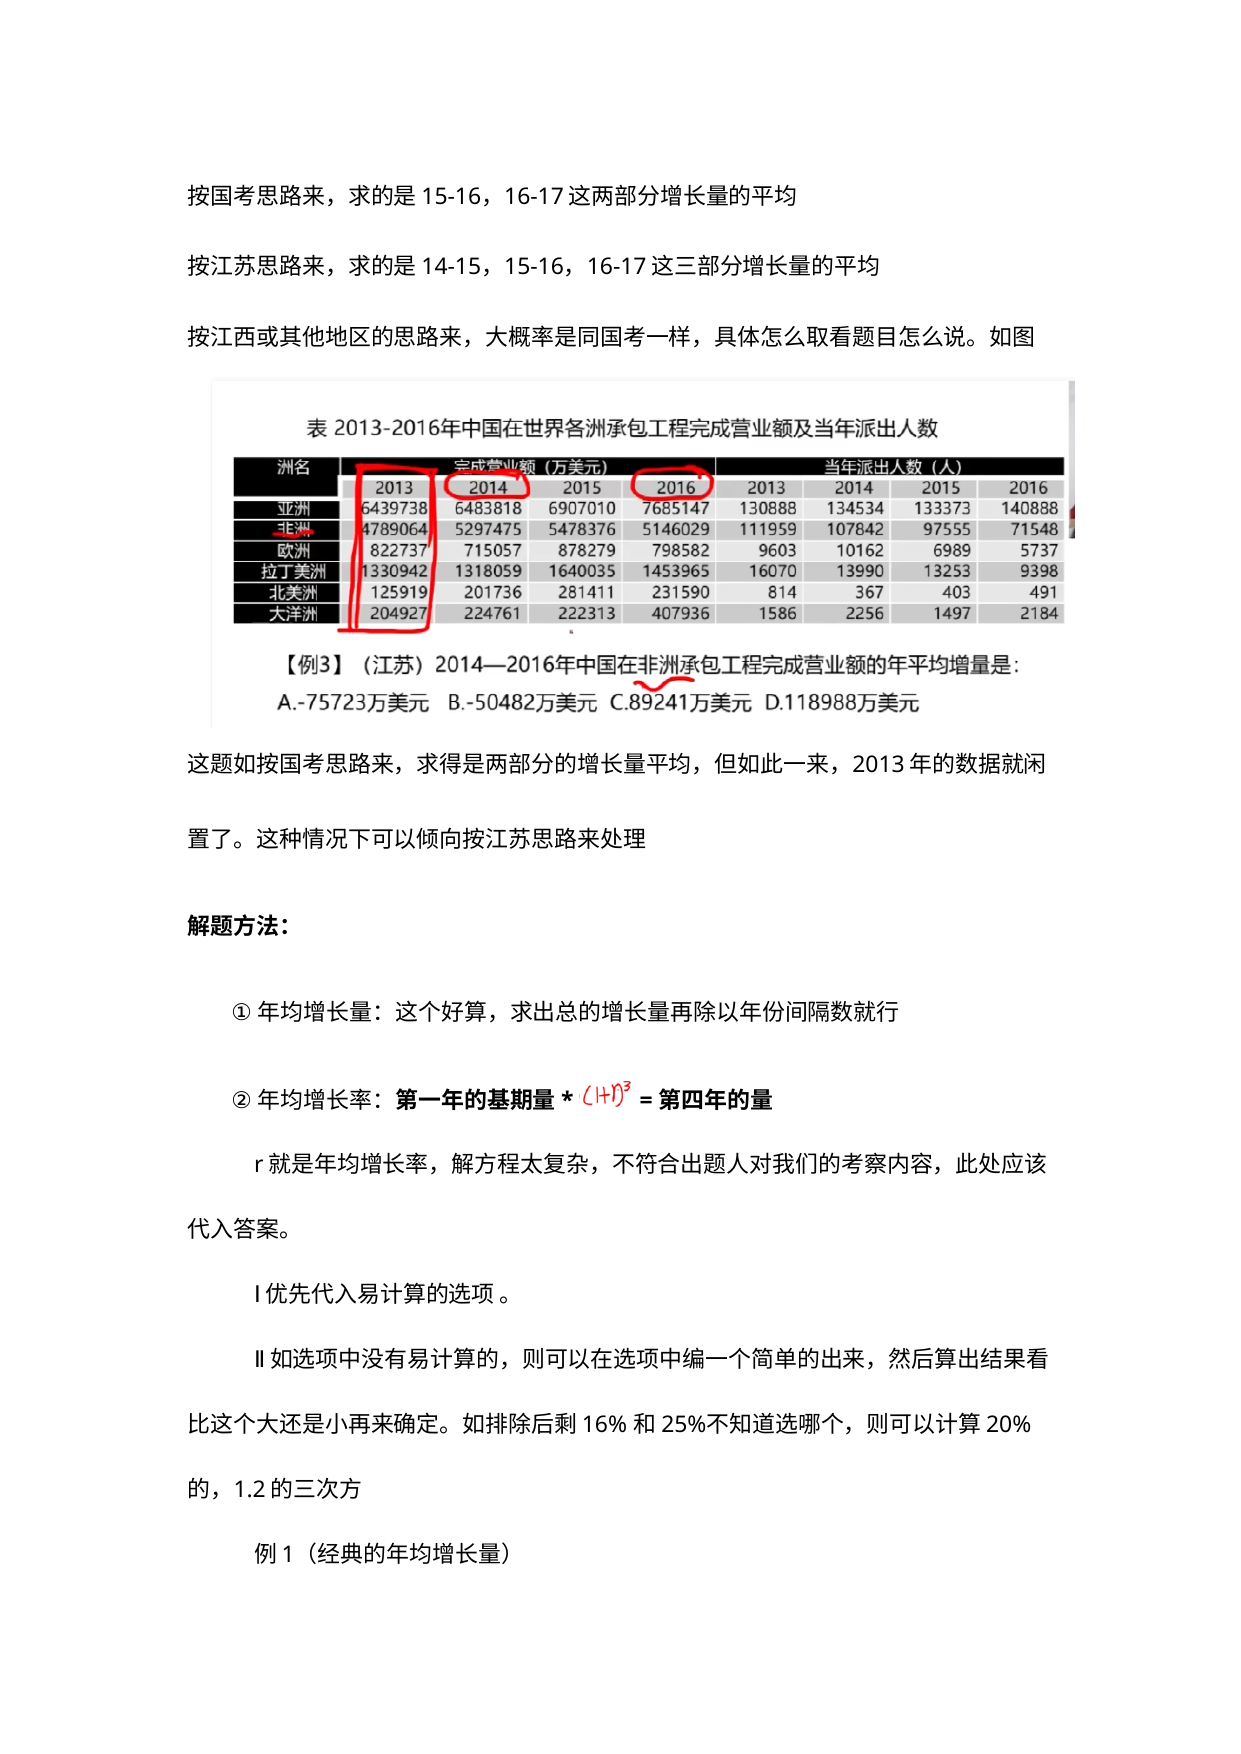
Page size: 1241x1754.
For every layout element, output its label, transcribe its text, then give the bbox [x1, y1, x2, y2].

picture [210, 375, 1075, 728]
list ② 年均增长率：第一年的基期量 * = 第四年的量 [187, 1065, 1053, 1130]
picture [579, 1079, 634, 1109]
text 按江西或其他地区的思路来，大概率是同国考一样，具体怎么取看题目怎么说。如图 [187, 303, 1053, 368]
text 按国考思路来，求的是15-16，16-17这两部分增长量的平均 [187, 162, 1053, 227]
list Ⅰ优先代入易计算的选项 。 [187, 1260, 1053, 1325]
list r就是年均增长率，解方程太复杂，不符合出题人对我们的考察内容，此处应该代入答案。 [187, 1130, 1053, 1260]
list 例1（经典的年均增长量） [187, 1520, 1053, 1585]
text 解题方法： [187, 892, 1053, 957]
text 按江苏思路来，求的是14-15，15-16，16-17这三部分增长量的平均 [187, 232, 1053, 297]
list Ⅱ如选项中没有易计算的，则可以在选项中编一个简单的出来，然后算出结果看比这个大还是小再来确定。如排除后剩16% 和 25%不知道选哪个，则可以计算20%的，1.2的三次方 [187, 1325, 1053, 1520]
list 年均增长量：这个好算，求出总的增长量再除以年份间隔数就行 [187, 978, 1053, 1043]
text 这题如按国考思路来，求得是两部分的增长量平均，但如此一来，2013年的数据就闲置了。这种情况下可以倾向按江苏思路来处理 [187, 730, 1053, 870]
